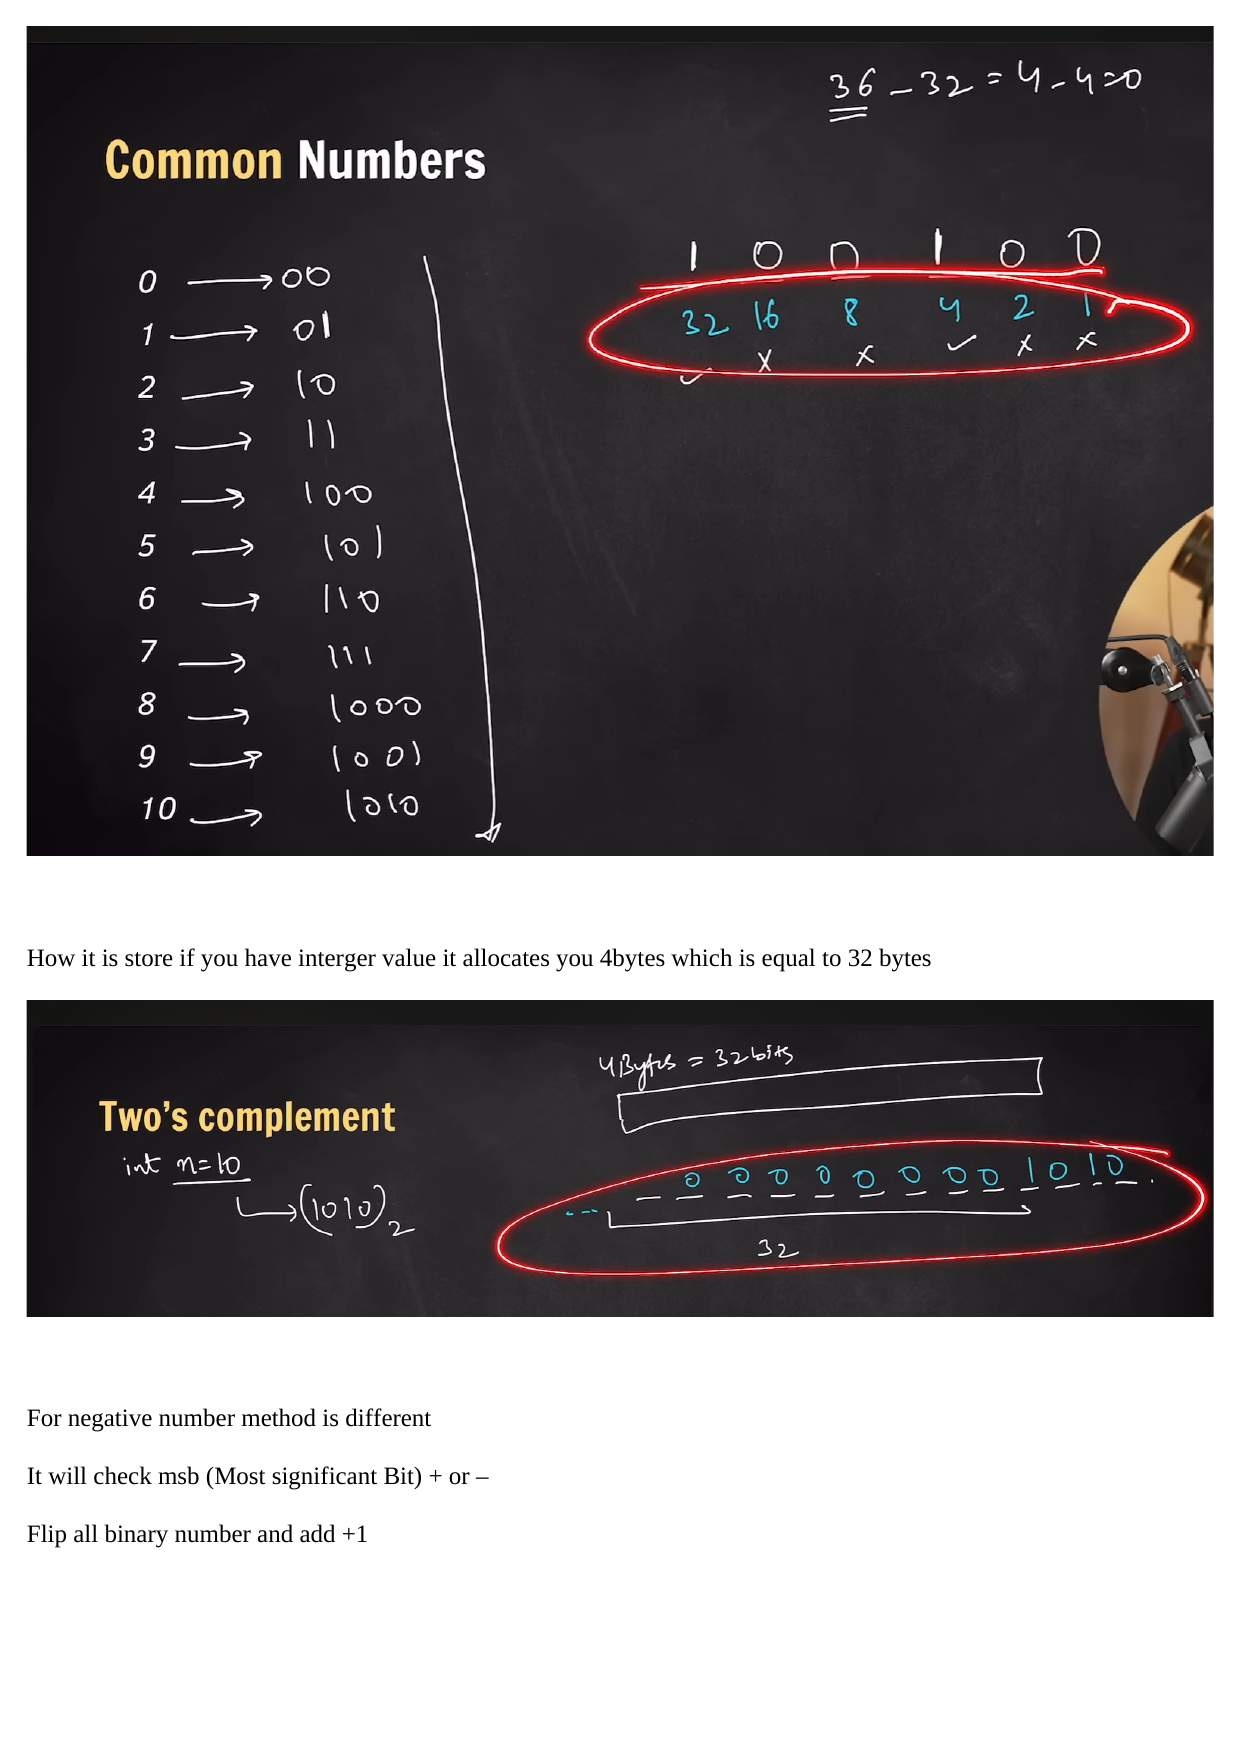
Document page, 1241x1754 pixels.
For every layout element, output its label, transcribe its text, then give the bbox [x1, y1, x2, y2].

text How it is store if you have interger value it allocates you 4bytes which is equal to 32 bytes [27, 943, 1214, 972]
text For negative number method is different [27, 1403, 1214, 1432]
picture [26, 1000, 1214, 1317]
text It will check msb (Most significant Bit) + or – [27, 1461, 1214, 1490]
text Flip all binary number and add +1 [27, 1519, 1214, 1548]
picture [26, 26, 1214, 856]
